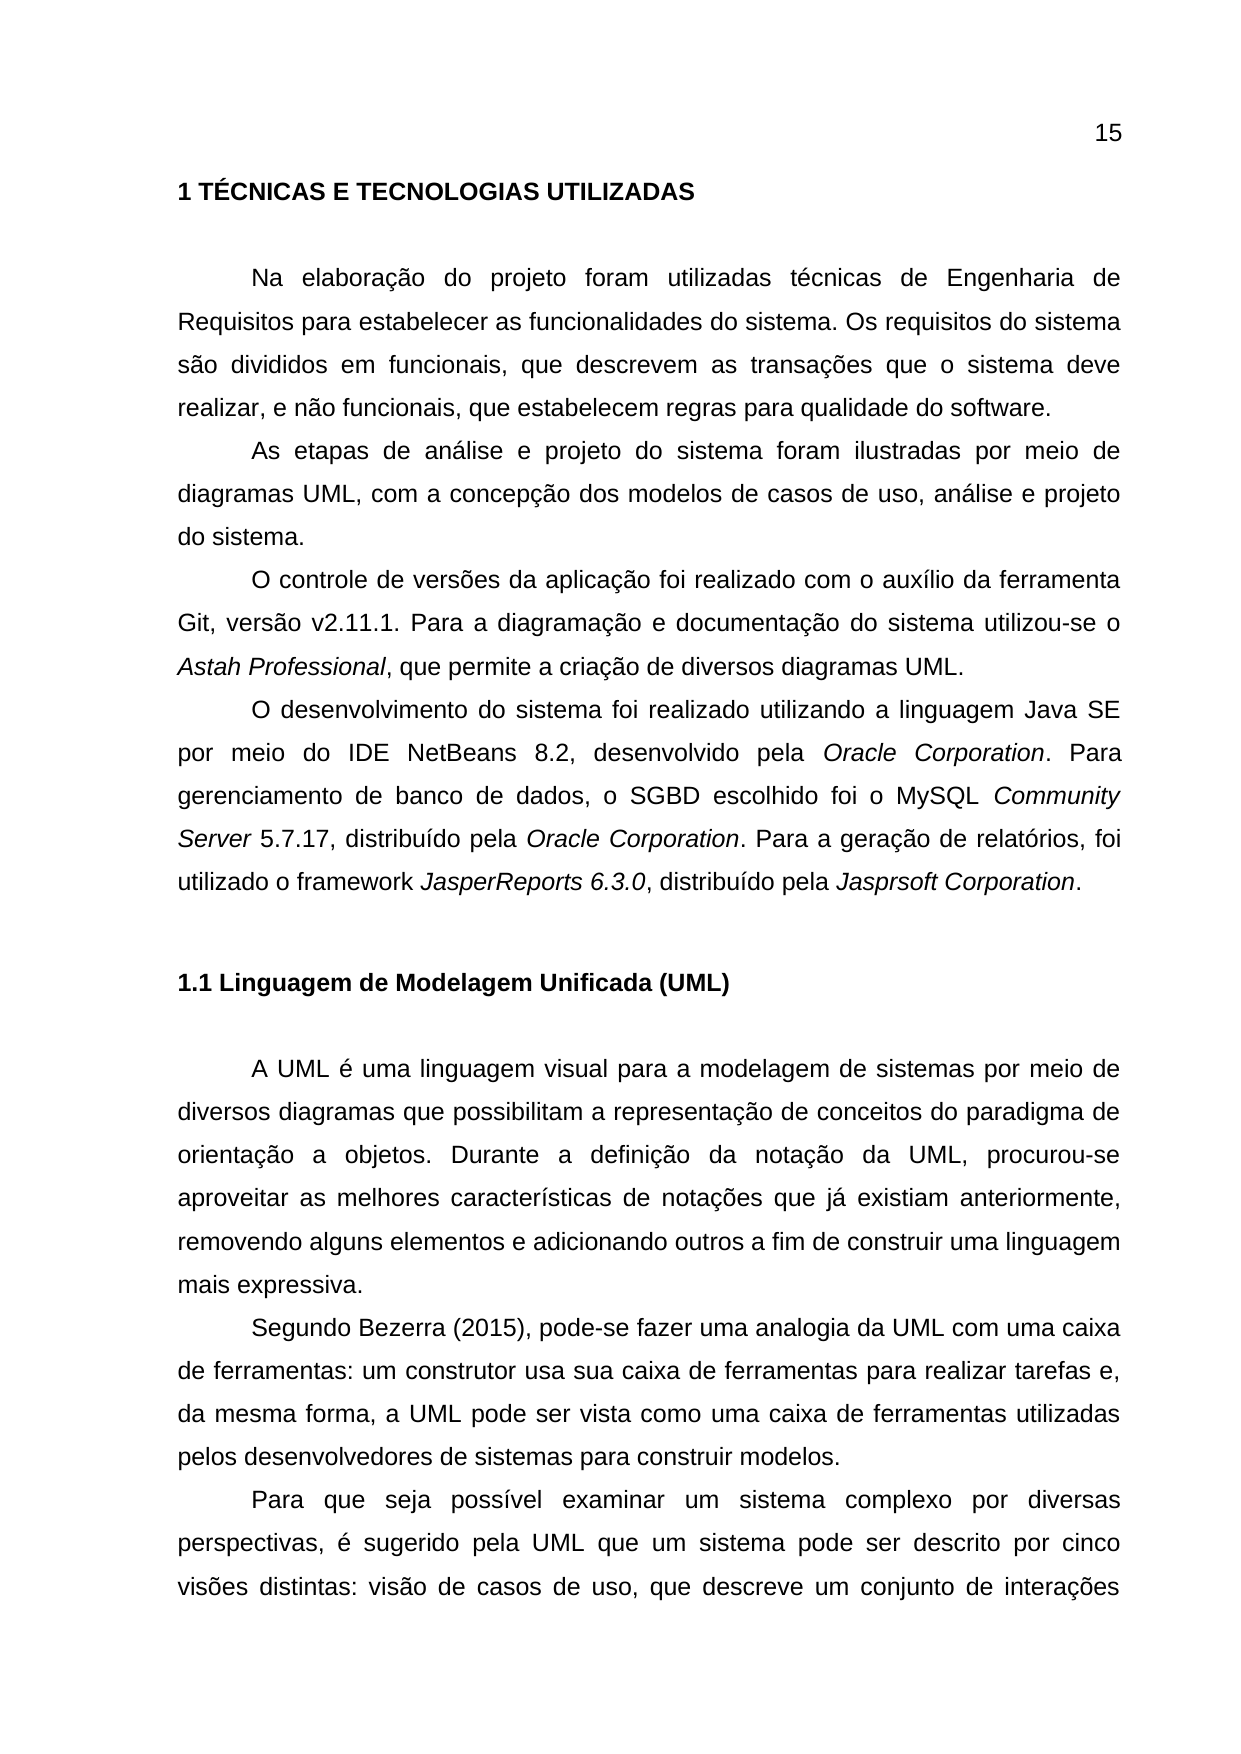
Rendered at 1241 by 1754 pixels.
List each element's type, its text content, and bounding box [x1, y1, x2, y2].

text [177, 1485, 1122, 1600]
text Na elaboração do projeto foram utilizadas técnicas de Engenharia de Requisitos para estabelecer as funcionalidades do sistema. Os requisitos do sistema são divididos em funcionais, que descrevem as transações que o sistema deve realizar, e não funcionais, que estabelecem regras para qualidade do software. [177, 263, 1122, 422]
text O controle de versões da aplicação foi realizado com o auxílio da ferramenta Git, versão v2.11.1. Para a diagramação e documentação do sistema utilizou-se o Astah Professional, que permite a criação de diversos diagramas UML. [177, 565, 1122, 680]
subtitle 1.1 Linguagem de Modelagem Unificada (UML) [177, 968, 1122, 997]
text Segundo Bezerra (2015), pode-se fazer uma analogia da UML com uma caixa de ferramentas: um construtor usa sua caixa de ferramentas para realizar tarefas e, da mesma forma, a UML pode ser vista como uma caixa de ferramentas utilizadas pelos desenvolvedores de sistemas para construir modelos. [177, 1313, 1122, 1471]
text As etapas de análise e projeto do sistema foram ilustradas por meio de diagramas UML, com a concepção dos modelos de casos de uso, análise e projeto do sistema. [177, 436, 1122, 551]
text A UML é uma linguagem visual para a modelagem de sistemas por meio de diversos diagramas que possibilitam a representação de conceitos do paradigma de orientação a objetos. Durante a definição da notação da UML, procurou-se aproveitar as melhores características de notações que já existiam anteriormente, removendo alguns elementos e adicionando outros a fim de construir uma linguagem mais expressiva. [177, 1054, 1122, 1298]
subtitle 1 TÉCNICAS E TECNOLOGIAS UTILIZADAS [177, 177, 1122, 206]
text O desenvolvimento do sistema foi realizado utilizando a linguagem Java SE por meio do IDE NetBeans 8.2, desenvolvido pela Oracle Corporation. Para gerenciamento de banco de dados, o SGBD escolhido foi o MySQL Community Server 5.7.17, distribuído pela Oracle Corporation. Para a geração de relatórios, foi utilizado o framework JasperReports 6.3.0, distribuído pela Jasprsoft Corporation. [177, 695, 1122, 896]
